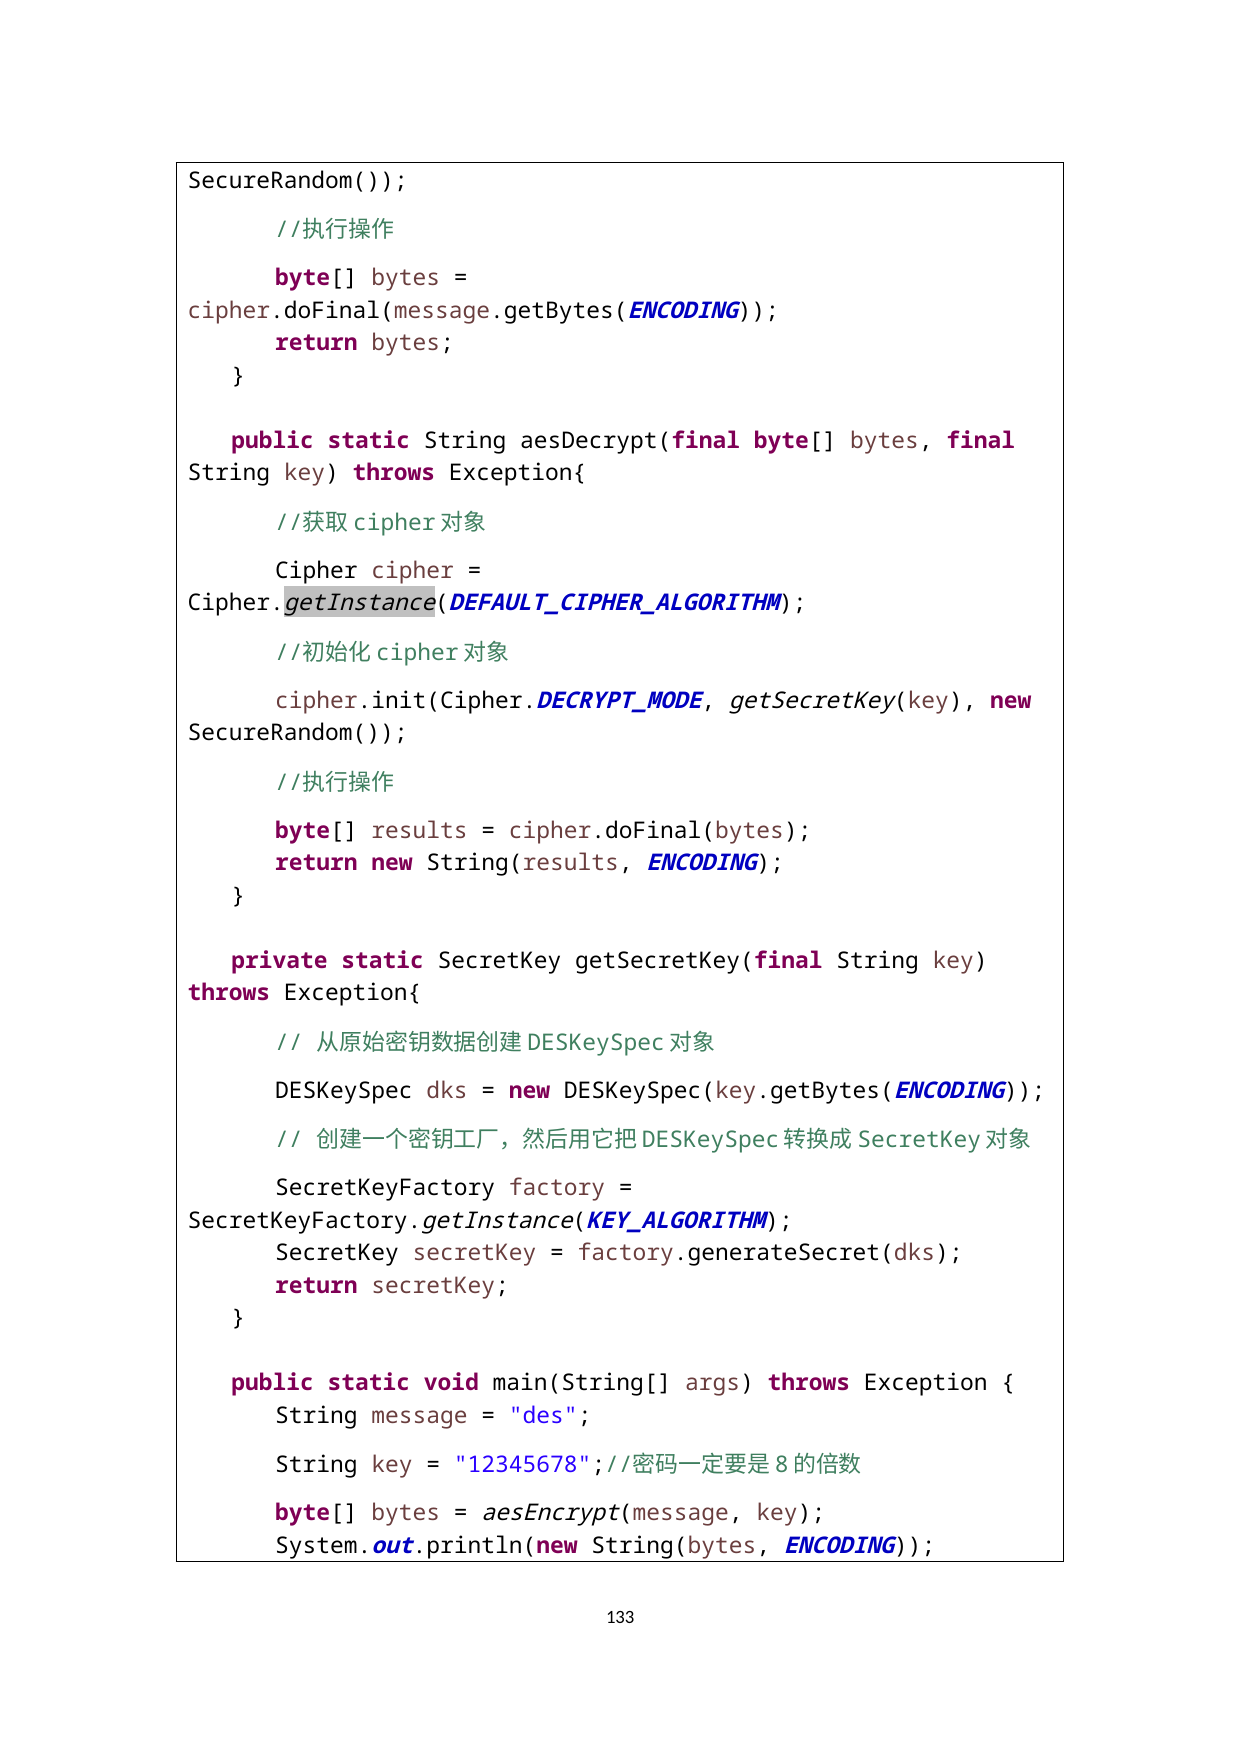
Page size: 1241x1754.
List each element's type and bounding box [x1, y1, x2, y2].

table_header [177, 163, 1063, 1561]
